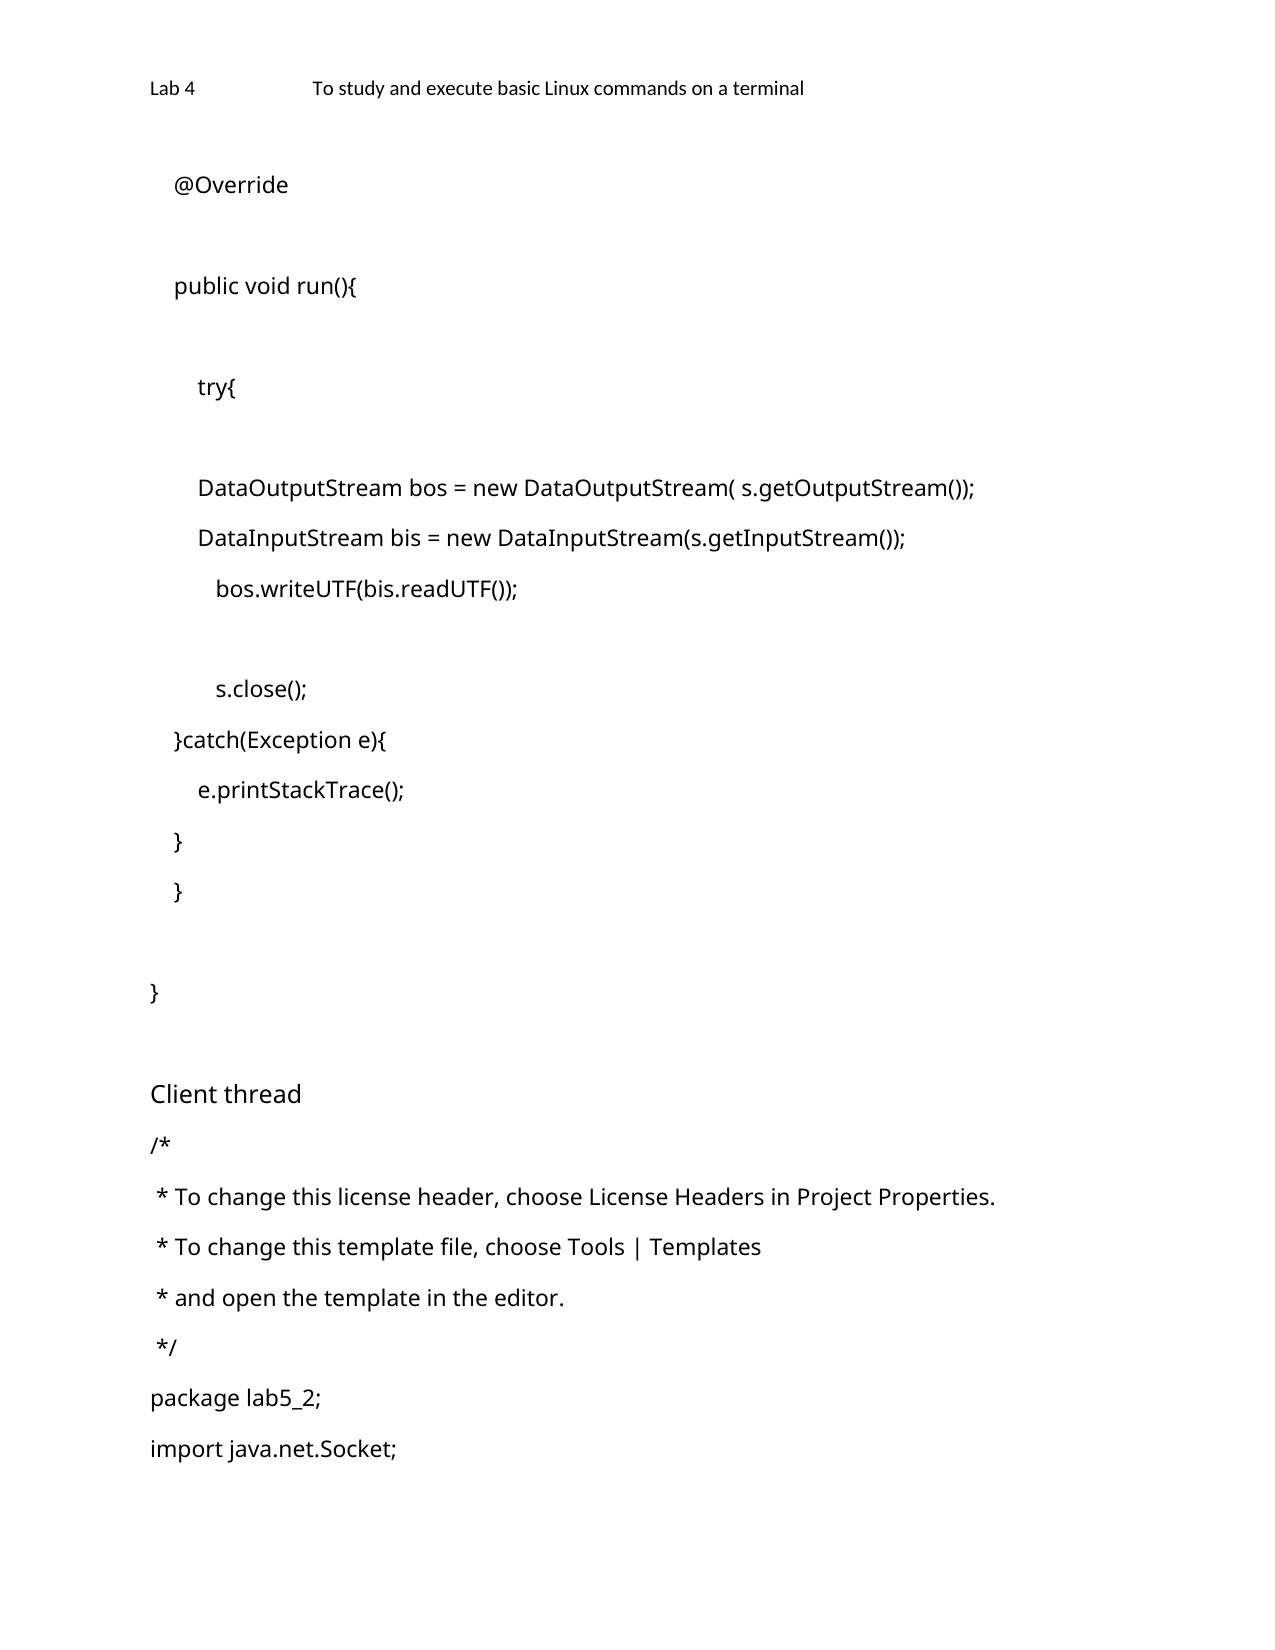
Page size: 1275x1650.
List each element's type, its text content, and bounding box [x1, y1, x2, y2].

text @Override [150, 169, 1125, 201]
text Client thread [150, 1077, 1125, 1111]
text } [150, 825, 1125, 856]
text package lab5_2; [150, 1382, 1125, 1413]
text DataInputStream bis = new DataInputStream(s.getInputStream()); [150, 522, 1125, 553]
text try{ [150, 371, 1125, 402]
text s.close(); [150, 673, 1125, 705]
text bos.writeUTF(bis.readUTF()); [150, 573, 1125, 604]
text e.printStackTrace(); [150, 774, 1125, 806]
text */ [150, 1332, 1125, 1363]
text * To change this license header, choose License Headers in Project Properties. [150, 1181, 1125, 1212]
text } [150, 976, 1125, 1007]
text DataOutputStream bos = new DataOutputStream( s.getOutputStream()); [150, 472, 1125, 503]
text /* [150, 1130, 1125, 1161]
text * and open the template in the editor. [150, 1281, 1125, 1313]
text import java.net.Socket; [150, 1433, 1125, 1464]
text }catch(Exception e){ [150, 724, 1125, 755]
text } [150, 875, 1125, 906]
text public void run(){ [150, 270, 1125, 301]
text * To change this template file, choose Tools | Templates [150, 1231, 1125, 1262]
